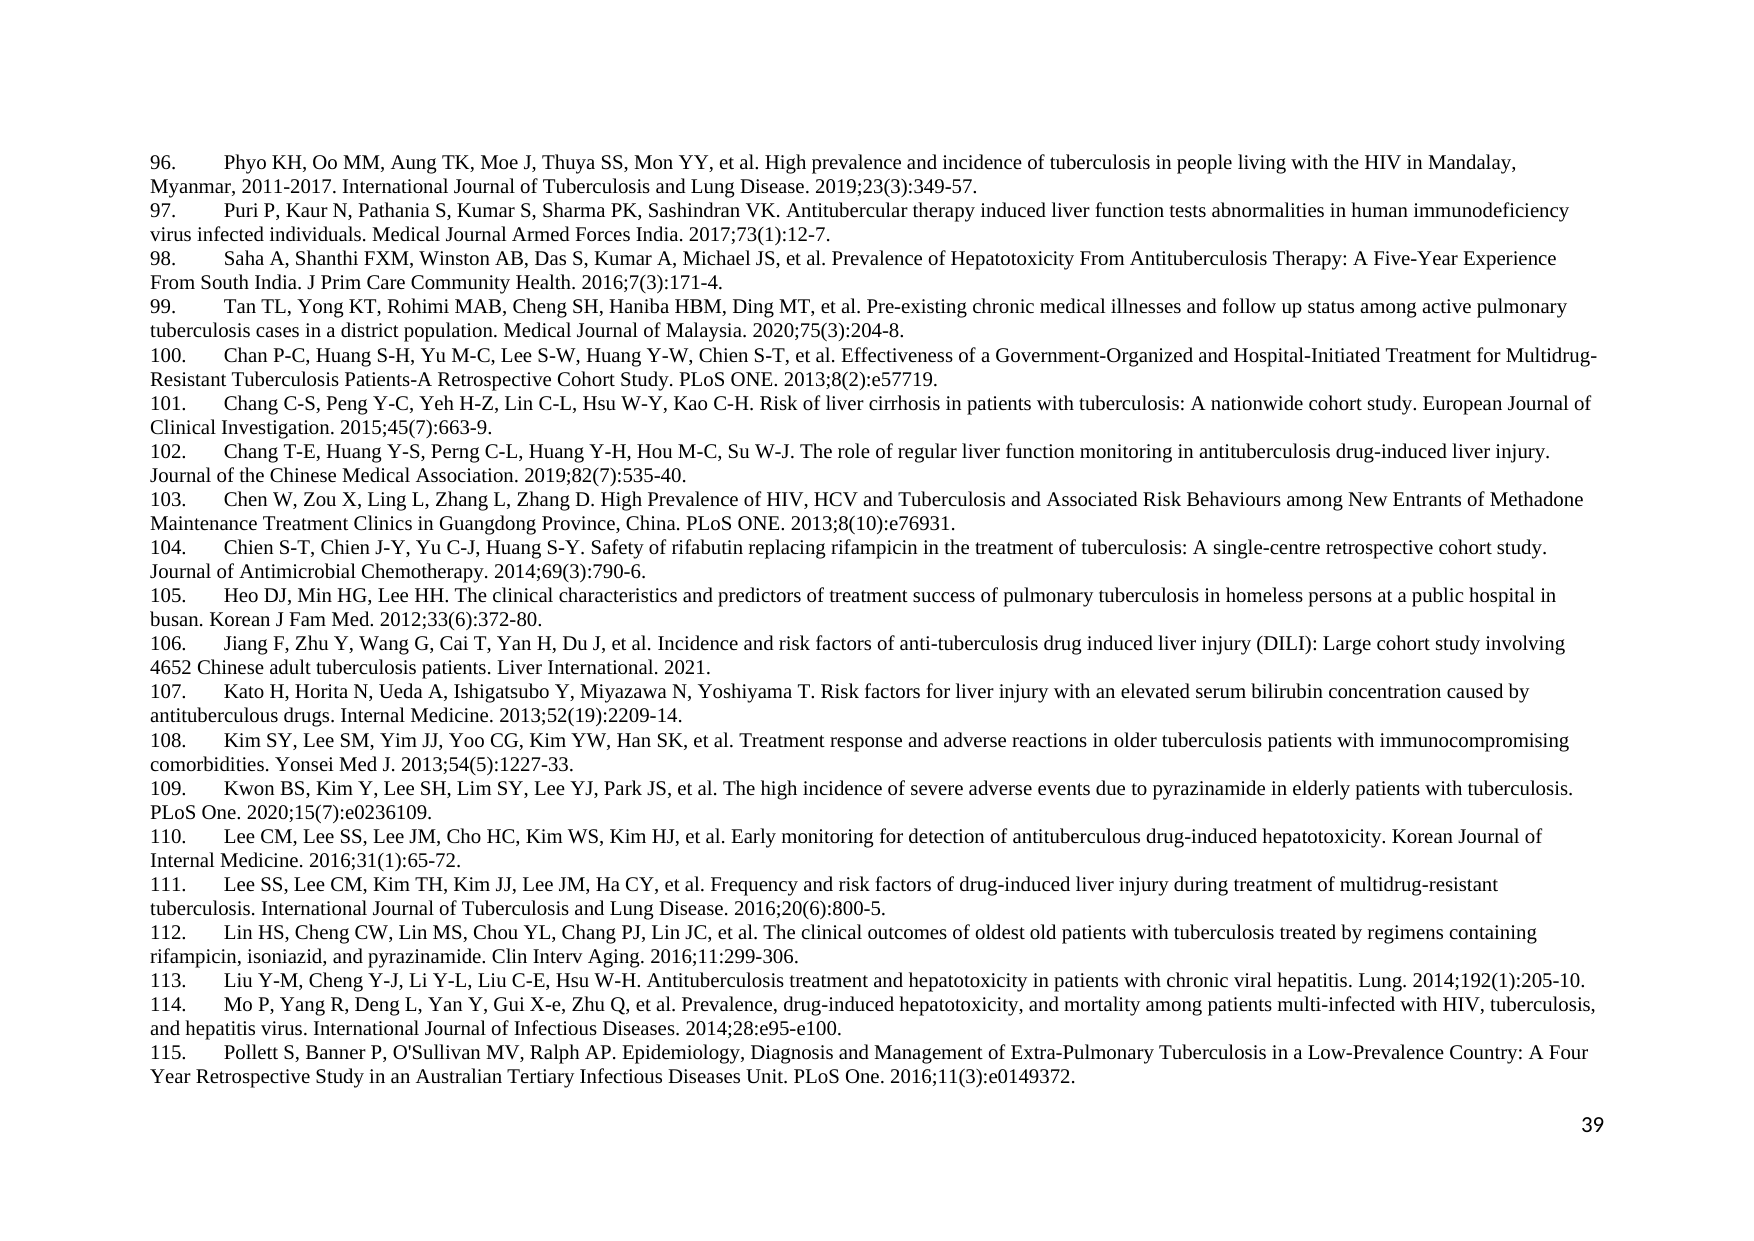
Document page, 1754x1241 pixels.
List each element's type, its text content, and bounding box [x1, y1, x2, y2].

text 109. Kwon BS, Kim Y, Lee SH, Lim SY, Lee YJ, Park JS, et al. The high incidence of severe adverse events due to pyrazinamide in elderly patients with tuberculosis. PLoS One. 2020;15(7):e0236109. [150, 776, 1604, 824]
text 96. Phyo KH, Oo MM, Aung TK, Moe J, Thuya SS, Mon YY, et al. High prevalence and incidence of tuberculosis in people living with the HIV in Mandalay, Myanmar, 2011-2017. International Journal of Tuberculosis and Lung Disease. 2019;23(3):349-57. [150, 150, 1604, 198]
text 115. Pollett S, Banner P, O'Sullivan MV, Ralph AP. Epidemiology, Diagnosis and Management of Extra-Pulmonary Tuberculosis in a Low-Prevalence Country: A Four Year Retrospective Study in an Australian Tertiary Infectious Diseases Unit. PLoS One. 2016;11(3):e0149372. [150, 1040, 1604, 1088]
text 97. Puri P, Kaur N, Pathania S, Kumar S, Sharma PK, Sashindran VK. Antitubercular therapy induced liver function tests abnormalities in human immunodeficiency virus infected individuals. Medical Journal Armed Forces India. 2017;73(1):12-7. [150, 198, 1604, 246]
text 99. Tan TL, Yong KT, Rohimi MAB, Cheng SH, Haniba HBM, Ding MT, et al. Pre-existing chronic medical illnesses and follow up status among active pulmonary tuberculosis cases in a district population. Medical Journal of Malaysia. 2020;75(3):204-8. [150, 294, 1604, 342]
text 112. Lin HS, Cheng CW, Lin MS, Chou YL, Chang PJ, Lin JC, et al. The clinical outcomes of oldest old patients with tuberculosis treated by regimens containing rifampicin, isoniazid, and pyrazinamide. Clin Interv Aging. 2016;11:299-306. [150, 920, 1604, 968]
text 103. Chen W, Zou X, Ling L, Zhang L, Zhang D. High Prevalence of HIV, HCV and Tuberculosis and Associated Risk Behaviours among New Entrants of Methadone Maintenance Treatment Clinics in Guangdong Province, China. PLoS ONE. 2013;8(10):e76931. [150, 487, 1604, 535]
text 114. Mo P, Yang R, Deng L, Yan Y, Gui X-e, Zhu Q, et al. Prevalence, drug-induced hepatotoxicity, and mortality among patients multi-infected with HIV, tuberculosis, and hepatitis virus. International Journal of Infectious Diseases. 2014;28:e95-e100. [150, 992, 1604, 1040]
text 101. Chang C-S, Peng Y-C, Yeh H-Z, Lin C-L, Hsu W-Y, Kao C-H. Risk of liver cirrhosis in patients with tuberculosis: A nationwide cohort study. European Journal of Clinical Investigation. 2015;45(7):663-9. [150, 391, 1604, 439]
text 107. Kato H, Horita N, Ueda A, Ishigatsubo Y, Miyazawa N, Yoshiyama T. Risk factors for liver injury with an elevated serum bilirubin concentration caused by antituberculous drugs. Internal Medicine. 2013;52(19):2209-14. [150, 679, 1604, 727]
text 100. Chan P-C, Huang S-H, Yu M-C, Lee S-W, Huang Y-W, Chien S-T, et al. Effectiveness of a Government-Organized and Hospital-Initiated Treatment for Multidrug-Resistant Tuberculosis Patients-A Retrospective Cohort Study. PLoS ONE. 2013;8(2):e57719. [150, 342, 1604, 391]
text 104. Chien S-T, Chien J-Y, Yu C-J, Huang S-Y. Safety of rifabutin replacing rifampicin in the treatment of tuberculosis: A single-centre retrospective cohort study. Journal of Antimicrobial Chemotherapy. 2014;69(3):790-6. [150, 535, 1604, 583]
text 111. Lee SS, Lee CM, Kim TH, Kim JJ, Lee JM, Ha CY, et al. Frequency and risk factors of drug-induced liver injury during treatment of multidrug-resistant tuberculosis. International Journal of Tuberculosis and Lung Disease. 2016;20(6):800-5. [150, 872, 1604, 920]
text 105. Heo DJ, Min HG, Lee HH. The clinical characteristics and predictors of treatment success of pulmonary tuberculosis in homeless persons at a public hospital in busan. Korean J Fam Med. 2012;33(6):372-80. [150, 583, 1604, 631]
text 110. Lee CM, Lee SS, Lee JM, Cho HC, Kim WS, Kim HJ, et al. Early monitoring for detection of antituberculous drug-induced hepatotoxicity. Korean Journal of Internal Medicine. 2016;31(1):65-72. [150, 824, 1604, 872]
text 102. Chang T-E, Huang Y-S, Perng C-L, Huang Y-H, Hou M-C, Su W-J. The role of regular liver function monitoring in antituberculosis drug-induced liver injury. Journal of the Chinese Medical Association. 2019;82(7):535-40. [150, 439, 1604, 487]
text 106. Jiang F, Zhu Y, Wang G, Cai T, Yan H, Du J, et al. Incidence and risk factors of anti-tuberculosis drug induced liver injury (DILI): Large cohort study involving 4652 Chinese adult tuberculosis patients. Liver International. 2021. [150, 631, 1604, 679]
text 108. Kim SY, Lee SM, Yim JJ, Yoo CG, Kim YW, Han SK, et al. Treatment response and adverse reactions in older tuberculosis patients with immunocompromising comorbidities. Yonsei Med J. 2013;54(5):1227-33. [150, 727, 1604, 776]
text 113. Liu Y-M, Cheng Y-J, Li Y-L, Liu C-E, Hsu W-H. Antituberculosis treatment and hepatotoxicity in patients with chronic viral hepatitis. Lung. 2014;192(1):205-10. [150, 968, 1604, 992]
text 98. Saha A, Shanthi FXM, Winston AB, Das S, Kumar A, Michael JS, et al. Prevalence of Hepatotoxicity From Antituberculosis Therapy: A Five-Year Experience From South India. J Prim Care Community Health. 2016;7(3):171-4. [150, 246, 1604, 294]
